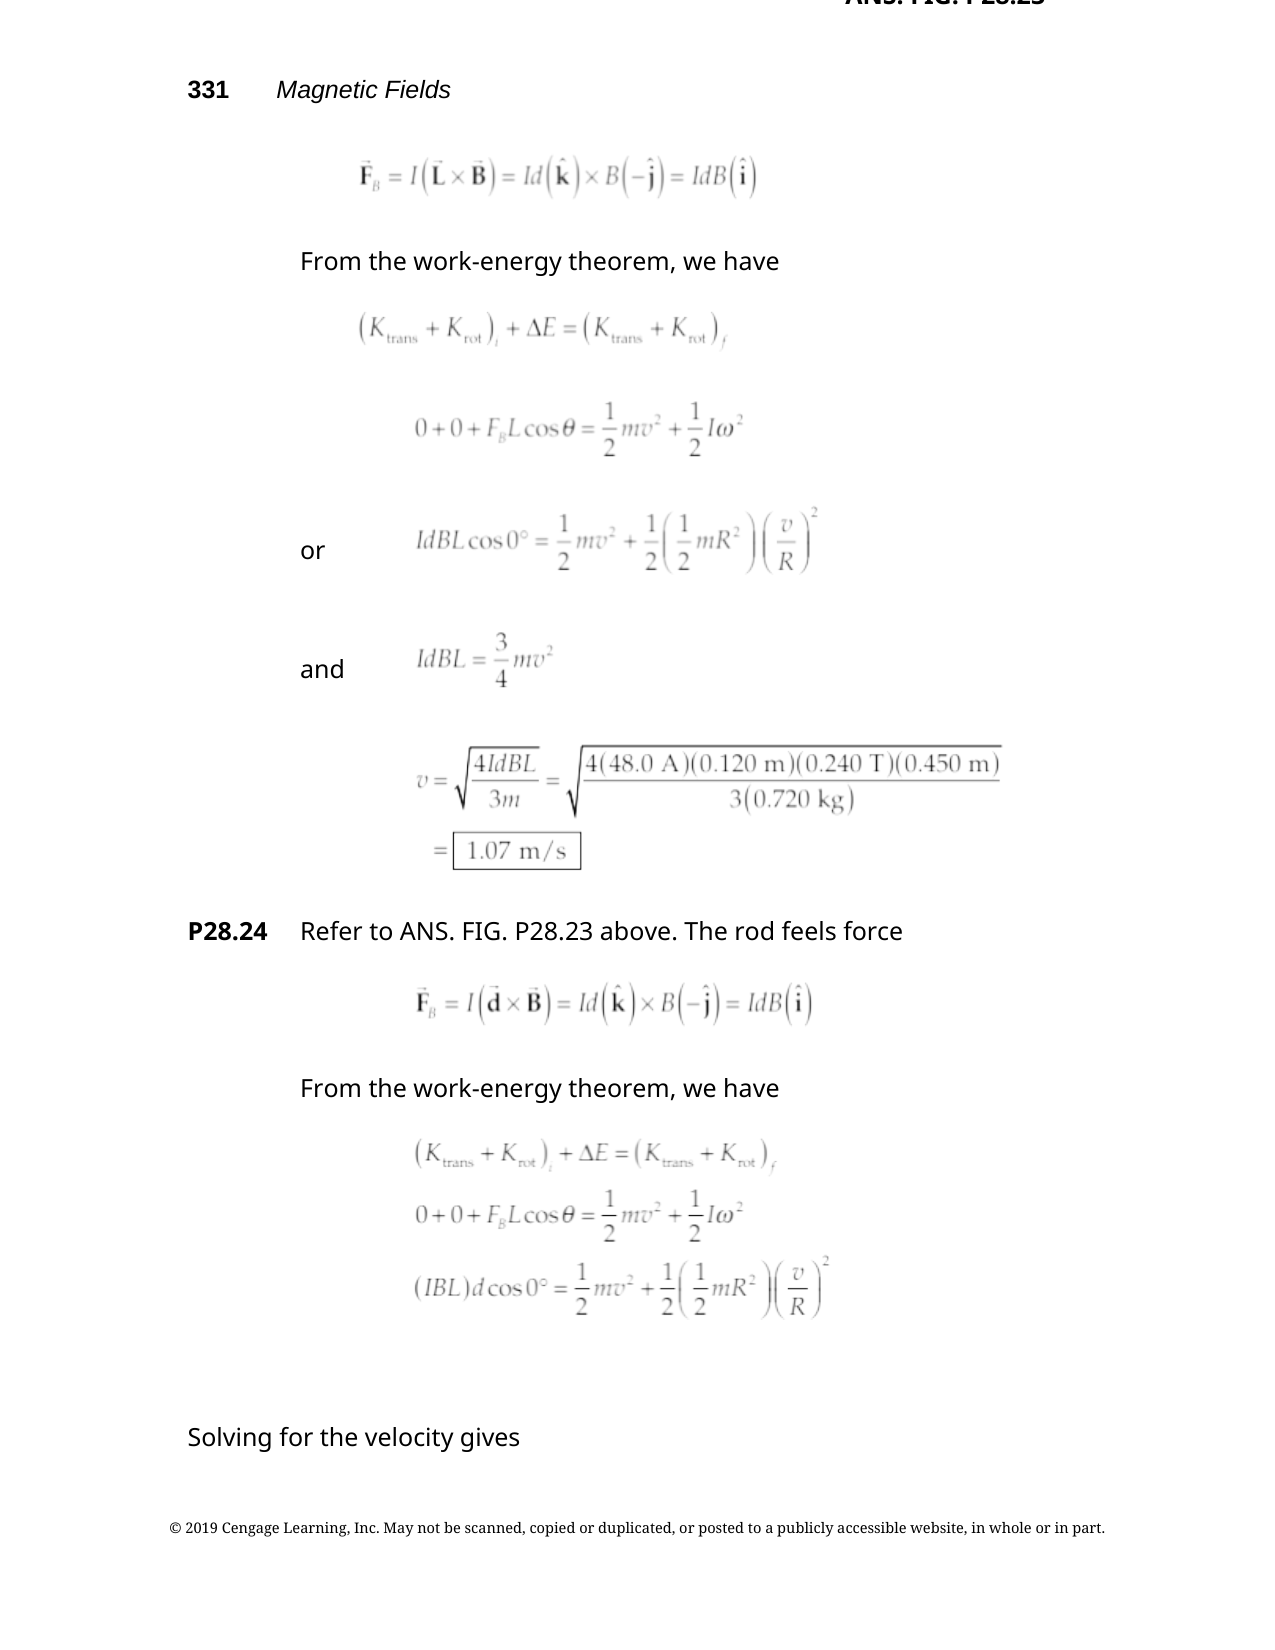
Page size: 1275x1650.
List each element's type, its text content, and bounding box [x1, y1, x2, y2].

text Solving for the velocity gives [187, 1420, 1087, 1454]
text From the work-energy theorem, we have [187, 244, 1087, 278]
text From the work-energy theorem, we have [187, 1071, 1087, 1105]
text or [187, 502, 1087, 597]
text and [187, 626, 1087, 711]
text P28.24 Refer to ANS. FIG. P28.23 above. The rod feels force [187, 913, 1087, 947]
